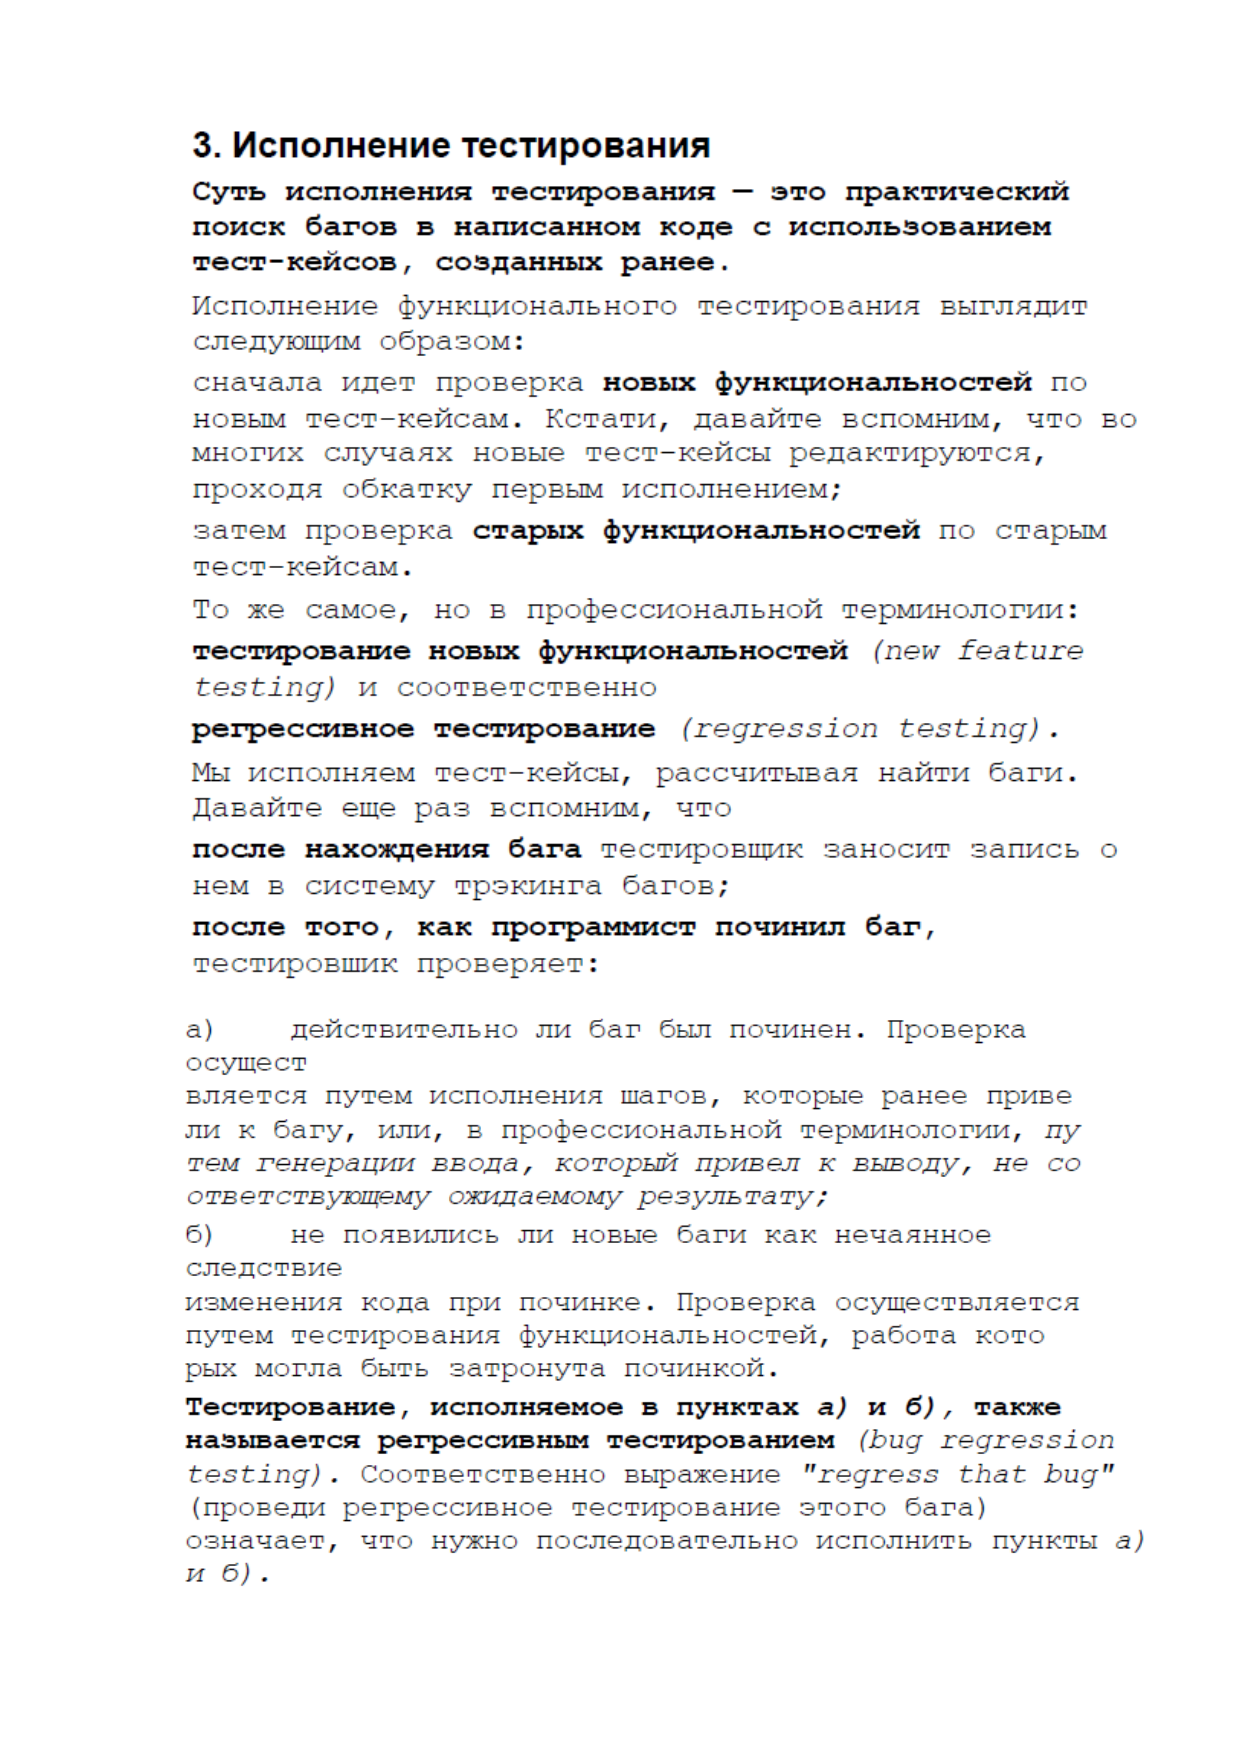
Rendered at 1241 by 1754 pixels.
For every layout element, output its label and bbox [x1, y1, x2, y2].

picture [177, 1009, 1152, 1599]
picture [177, 118, 1152, 989]
